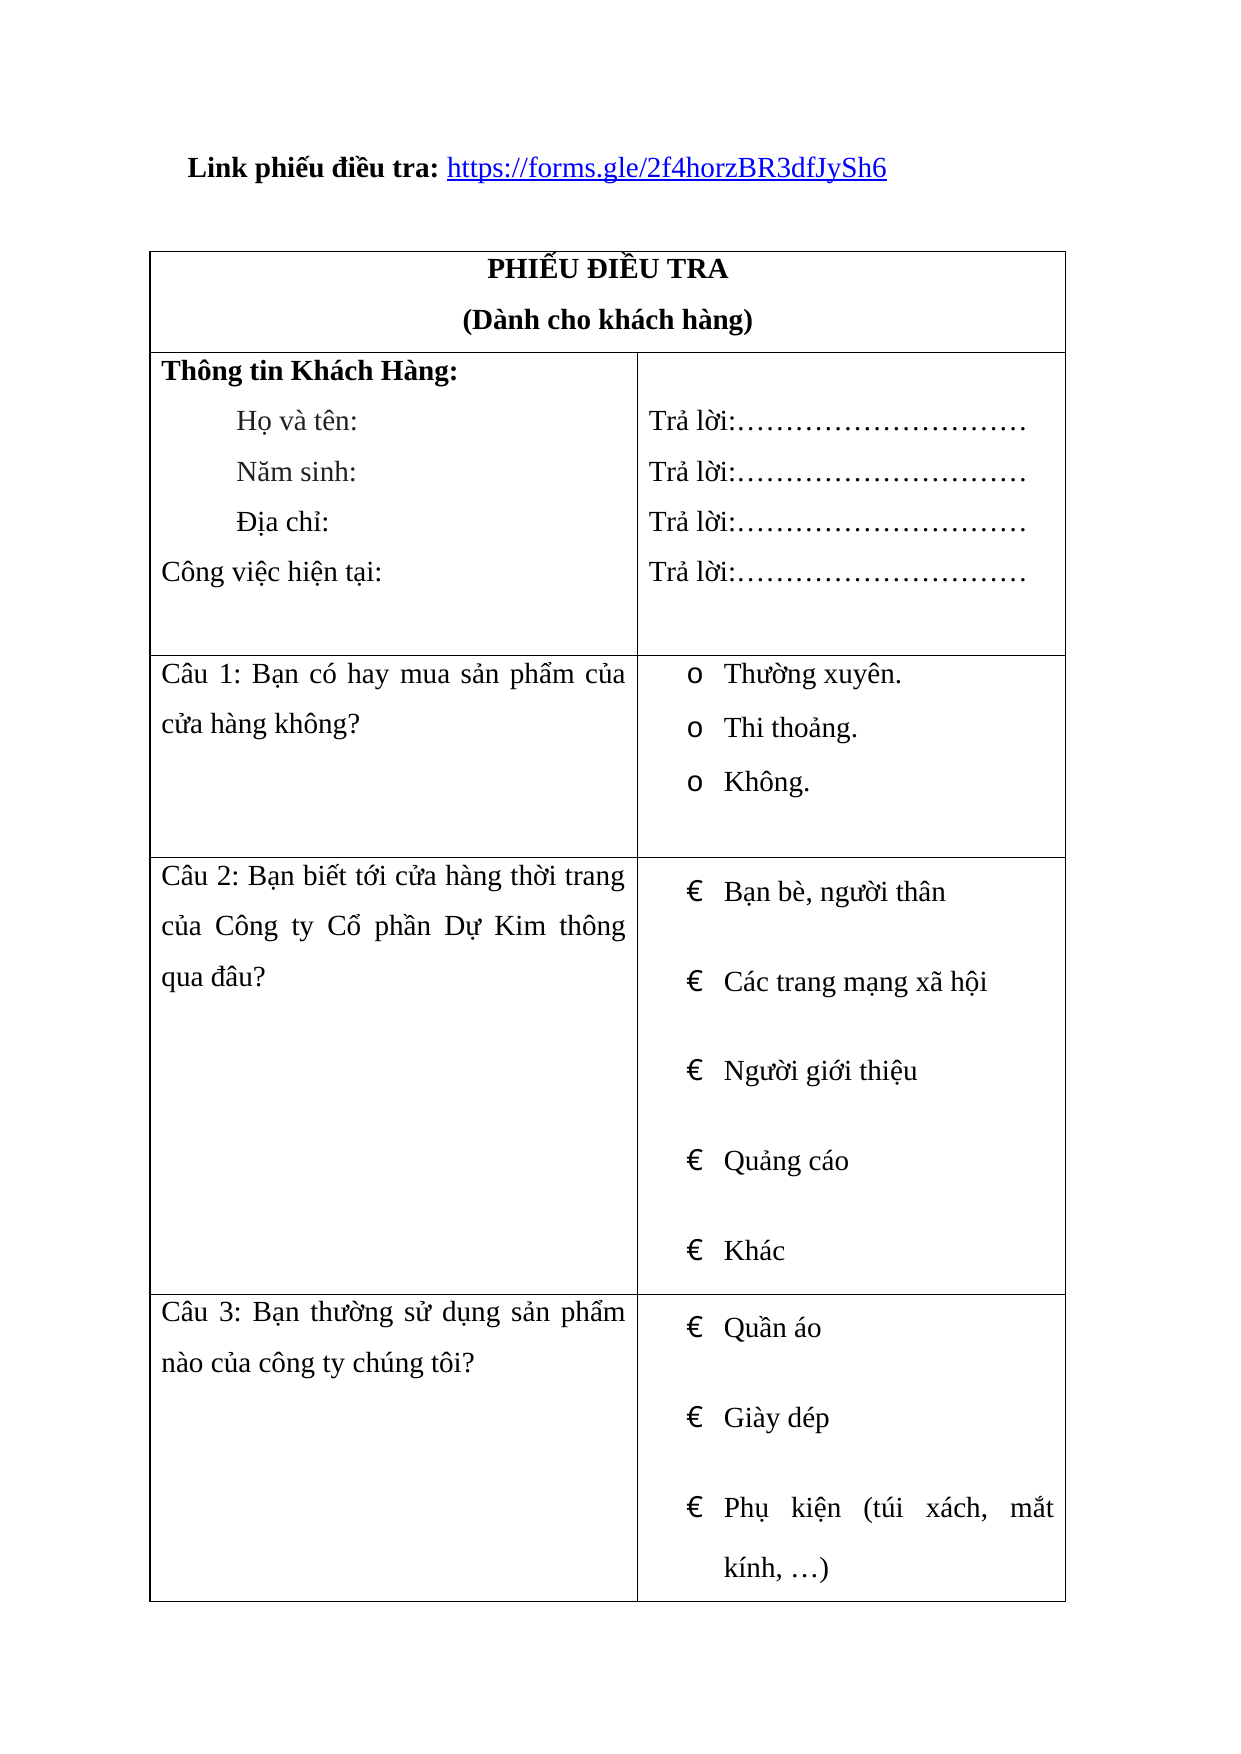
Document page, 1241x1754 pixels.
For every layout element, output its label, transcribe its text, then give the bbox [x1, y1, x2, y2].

table_cell Thường xuyên. Thi thoảng. Không. [638, 656, 1065, 857]
table_cell Câu 1: Bạn có hay mua sản phẩm của cửa hàng không? [151, 656, 637, 857]
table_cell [638, 1295, 1065, 1601]
table_cell Thông tin Khách Hàng: Họ và tên: Năm sinh: Địa chỉ: Công việc hiện tại: [151, 353, 637, 655]
table_cell Bạn bè, người thân Các trang mạng xã hội Người giới thiệu Quảng cáo Khác [638, 858, 1065, 1293]
table_cell Câu 2: Bạn biết tới cửa hàng thời trang của Công ty Cổ phần Dự Kim thông qua đâu? [151, 858, 637, 1293]
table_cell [151, 1295, 637, 1601]
text Link phiếu điều tra: https://forms.gle/2f4horzBR3dfJySh6 [150, 150, 1090, 183]
table_header PHIẾU ĐIỀU TRA (Dành cho khách hàng) [151, 252, 1065, 352]
table_cell Trả lời:………………………… Trả lời:………………………… Trả lời:………………………… Trả lời:………………………… [638, 353, 1065, 655]
